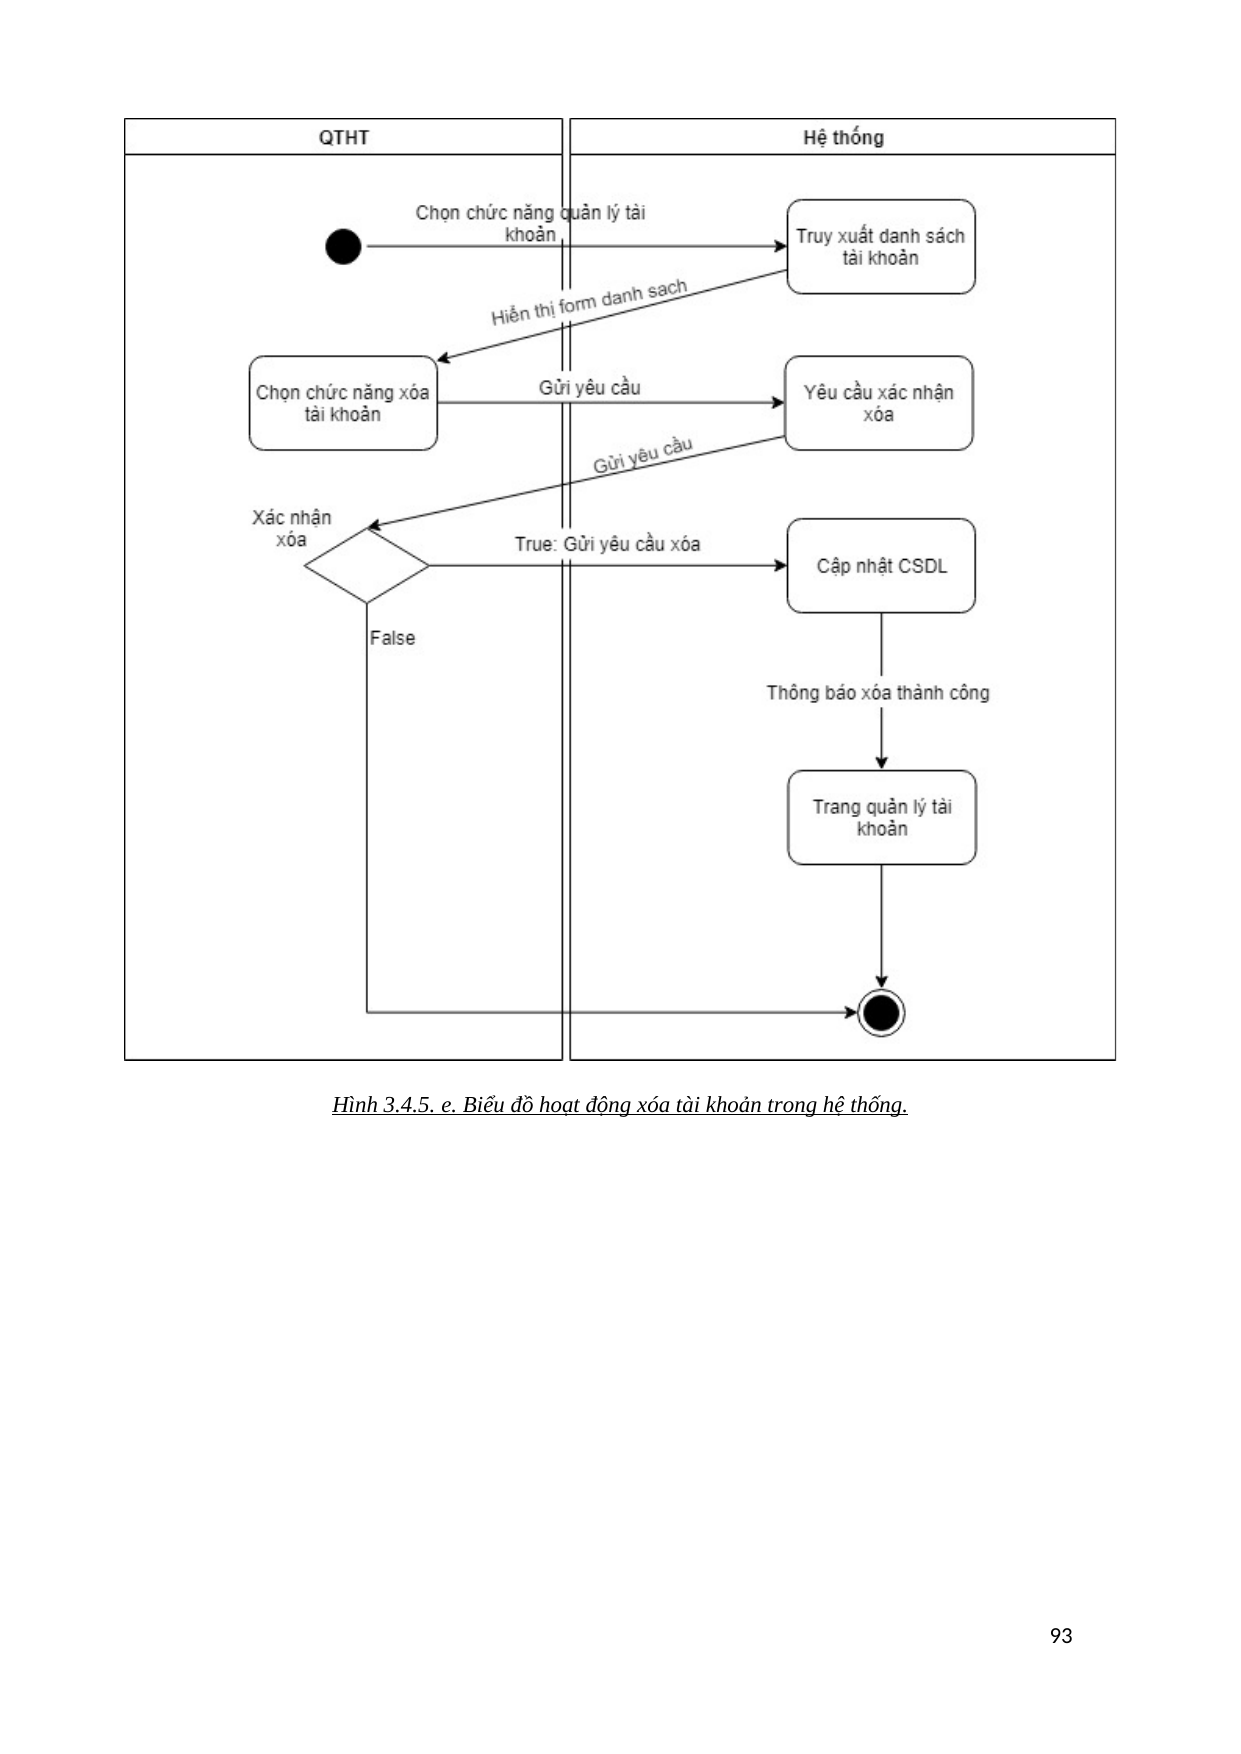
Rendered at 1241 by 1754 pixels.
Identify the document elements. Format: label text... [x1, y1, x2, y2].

picture [124, 118, 1117, 1061]
text Hình 3.4.5. e. Biểu đồ hoạt động xóa tài khoản trong hệ thống. [118, 1091, 1122, 1117]
